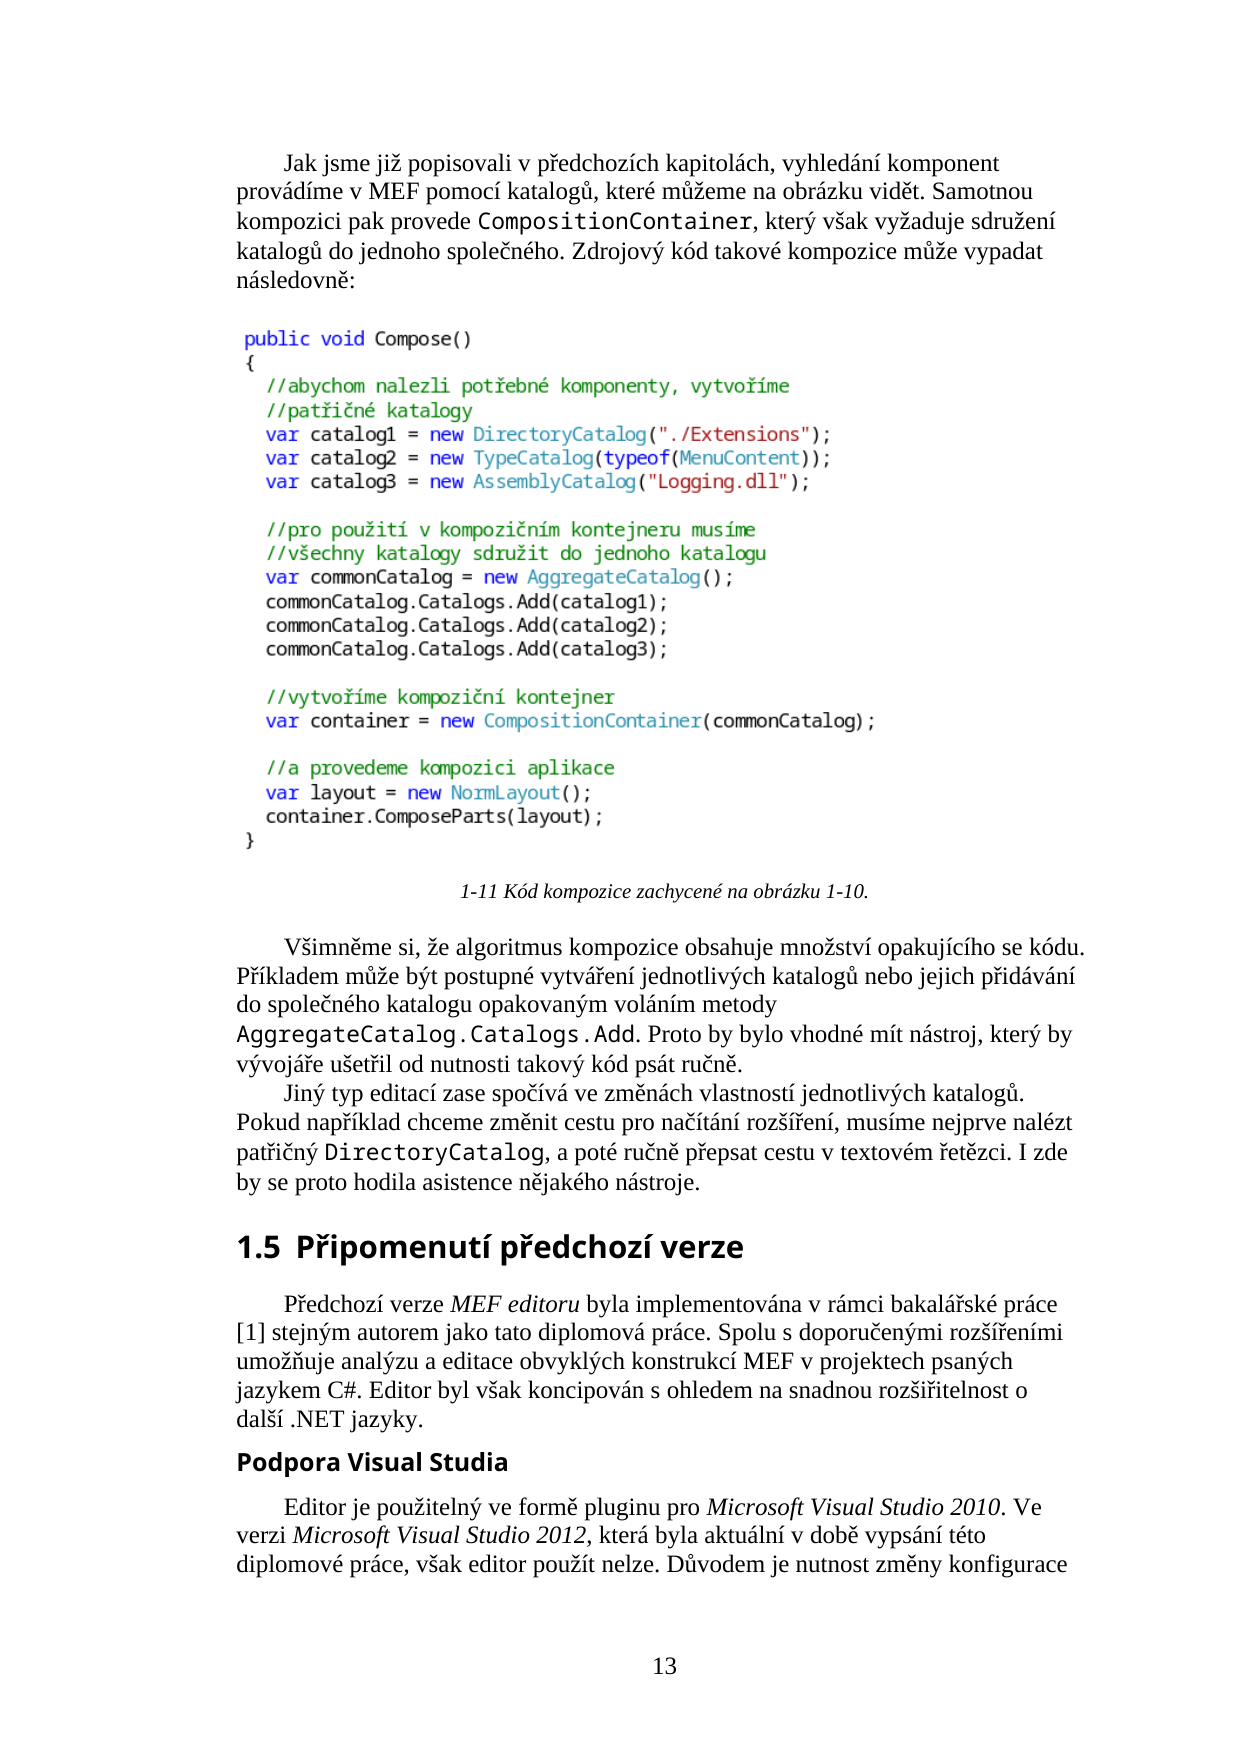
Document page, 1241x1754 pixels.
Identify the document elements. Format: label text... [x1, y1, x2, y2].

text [236, 1492, 1092, 1578]
text Podpora Visual Studia [236, 1445, 1092, 1479]
text Všimněme si, že algoritmus kompozice obsahuje množství opakujícího se kódu. Příkladem může být postupné vytváření jednotlivých katalogů nebo jejich přidávání do společného katalogu opakovaným voláním metody AggregateCatalog.Catalogs.Add. Proto by bylo vhodné mít nástroj, který by vývojáře ušetřil od nutnosti takový kód psát ručně. [236, 932, 1092, 1078]
text Jiný typ editací zase spočívá ve změnách vlastností jednotlivých katalogů. Pokud například chceme změnit cestu pro načítání rozšíření, musíme nejprve nalézt patřičný DirectoryCatalog, a poté ručně přepsat cestu v textovém řetězci. I zde by se proto hodila asistence nějakého nástroje. [236, 1078, 1092, 1196]
text Předchozí verze MEF editoru byla implementována v rámci bakalářské práce [1] stejným autorem jako tato diplomová práce. Spolu s doporučenými rozšířeními umožňuje analýzu a editace obvyklých konstrukcí MEF v projektech psaných jazykem C#. Editor byl však koncipován s ohledem na snadnou rozšiřitelnost o další .NET jazyky. [236, 1289, 1092, 1432]
subtitle Připomenutí předchozí verze [236, 1225, 1092, 1267]
text Jak jsme již popisovali v předchozích kapitolách, vyhledání komponent provádíme v MEF pomocí katalogů, které můžeme na obrázku vidět. Samotnou kompozici pak provede CompositionContainer, který však vyžaduje sdružení katalogů do jednoho společného. Zdrojový kód takové kompozice může vypadat následovně: [236, 148, 1092, 294]
